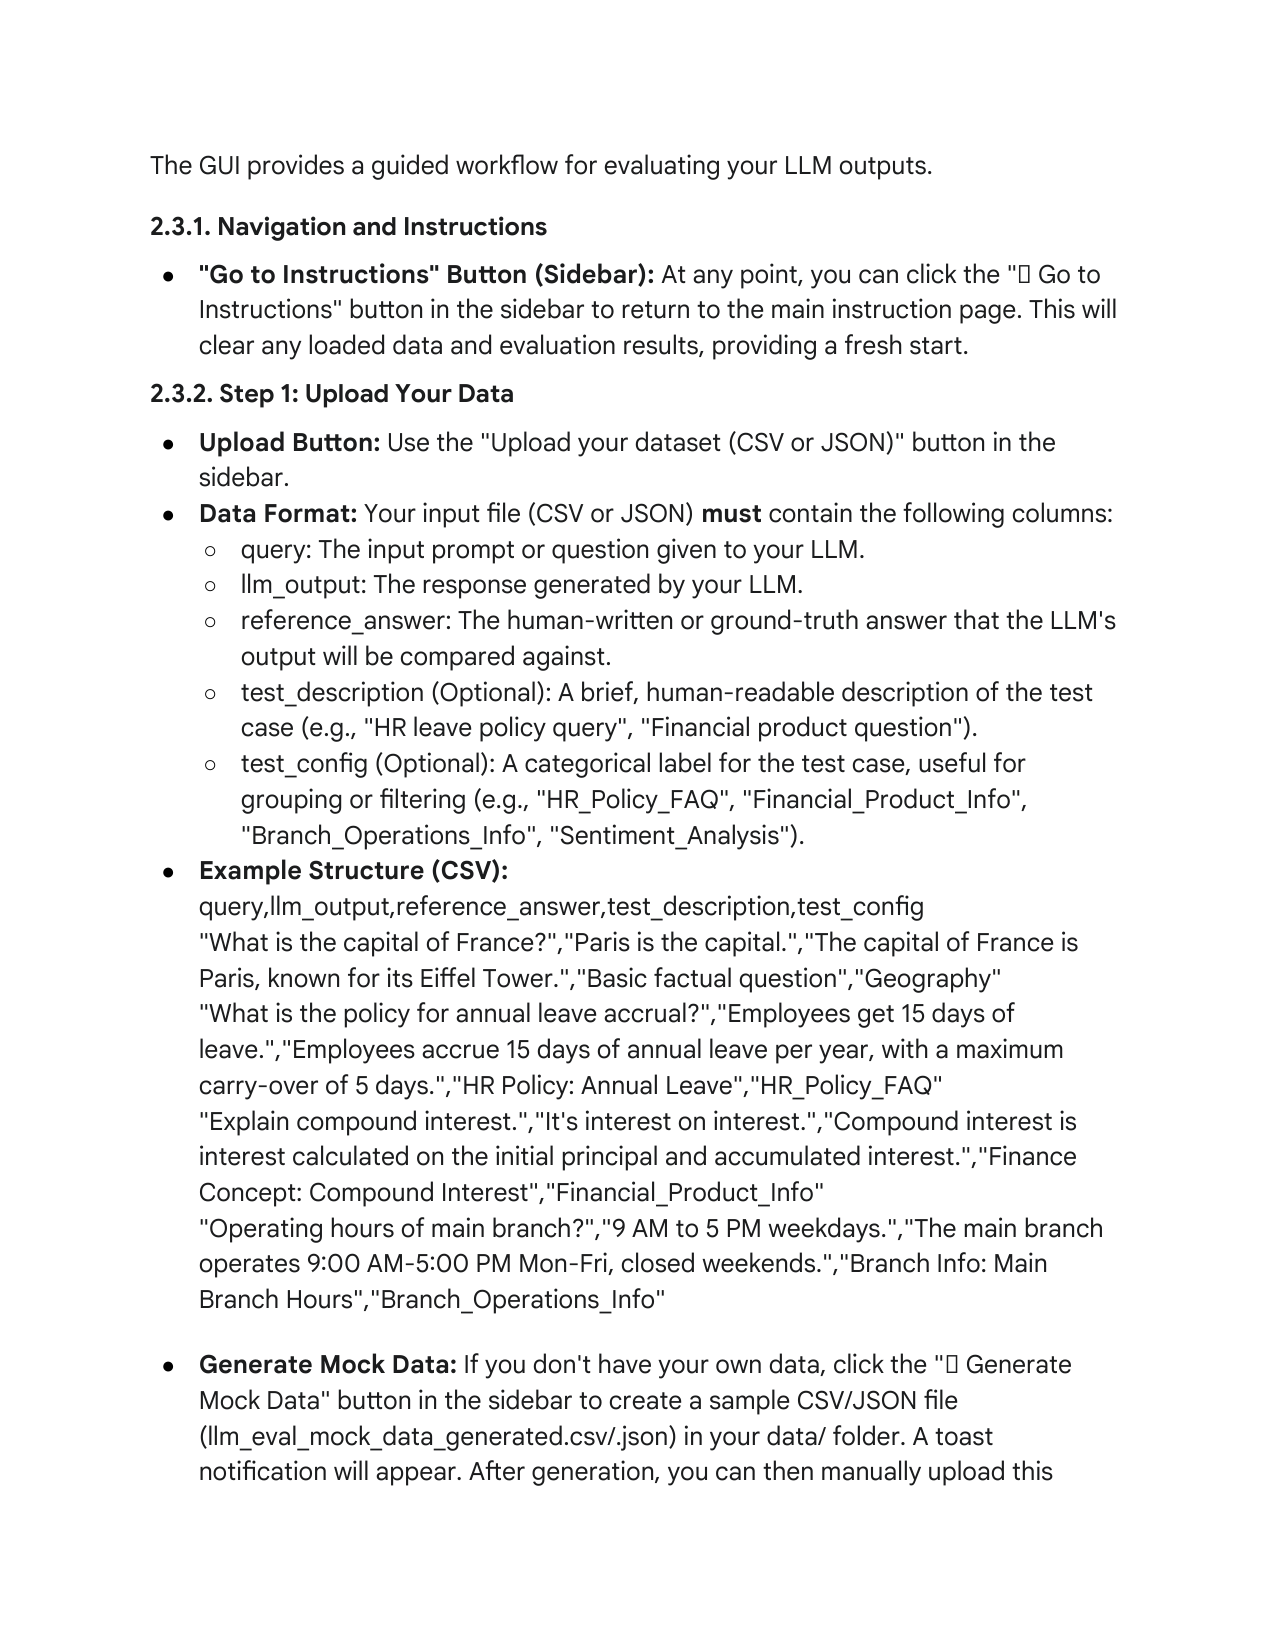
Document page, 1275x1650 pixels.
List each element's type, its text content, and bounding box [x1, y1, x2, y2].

list Upload Button: Use the "Upload your dataset (CSV or JSON)" button in the sidebar. [161, 427, 1125, 494]
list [161, 1349, 1125, 1488]
list query: The input prompt or question given to your LLM. [203, 534, 1125, 565]
list Data Format: Your input file (CSV or JSON) must contain the following columns: [161, 498, 1125, 530]
subtitle 2.3.1. Navigation and Instructions [150, 211, 1125, 242]
list test_config (Optional): A categorical label for the test case, useful for grouping or filtering (e.g., "HR_Policy_FAQ", "Financial_Product_Info", "Branch_Operations_Info", "Sentiment_Analysis"). [203, 748, 1125, 851]
text The GUI provides a guided workflow for evaluating your LLM outputs. [150, 150, 1125, 181]
list llm_output: The response generated by your LLM. [203, 570, 1125, 601]
list test_description (Optional): A brief, human-readable description of the test case (e.g., "HR leave policy query", "Financial product question"). [203, 677, 1125, 744]
subtitle 2.3.2. Step 1: Upload Your Data [150, 379, 1125, 410]
list reference_answer: The human-written or ground-truth answer that the LLM's output will be compared against. [203, 606, 1125, 673]
list Example Structure (CSV): query,llm_output,reference_answer,test_description,test_config "What is the capital of France?","Paris is the capital.","The capital of France is Paris, known for its Eiffel Tower.","Basic factual question","Geography" "What is the policy for annual leave accrual?","Employees get 15 days of leave.","Employees accrue 15 days of annual leave per year, with a maximum carry-over of 5 days.","HR Policy: Annual Leave","HR_Policy_FAQ" "Explain compound interest.","It's interest on interest.","Compound interest is interest calculated on the initial principal and accumulated interest.","Finance Concept: Compound Interest","Financial_Product_Info" "Operating hours of main branch?","9 AM to 5 PM weekdays.","The main branch operates 9:00 AM-5:00 PM Mon-Fri, closed weekends.","Branch Info: Main Branch Hours","Branch_Operations_Info" [161, 856, 1125, 1346]
list "Go to Instructions" Button (Sidebar): At any point, you can click the "💡 Go to Instructions" button in the sidebar to return to the main instruction page. This will clear any loaded data and evaluation results, providing a fresh start. [161, 259, 1125, 362]
